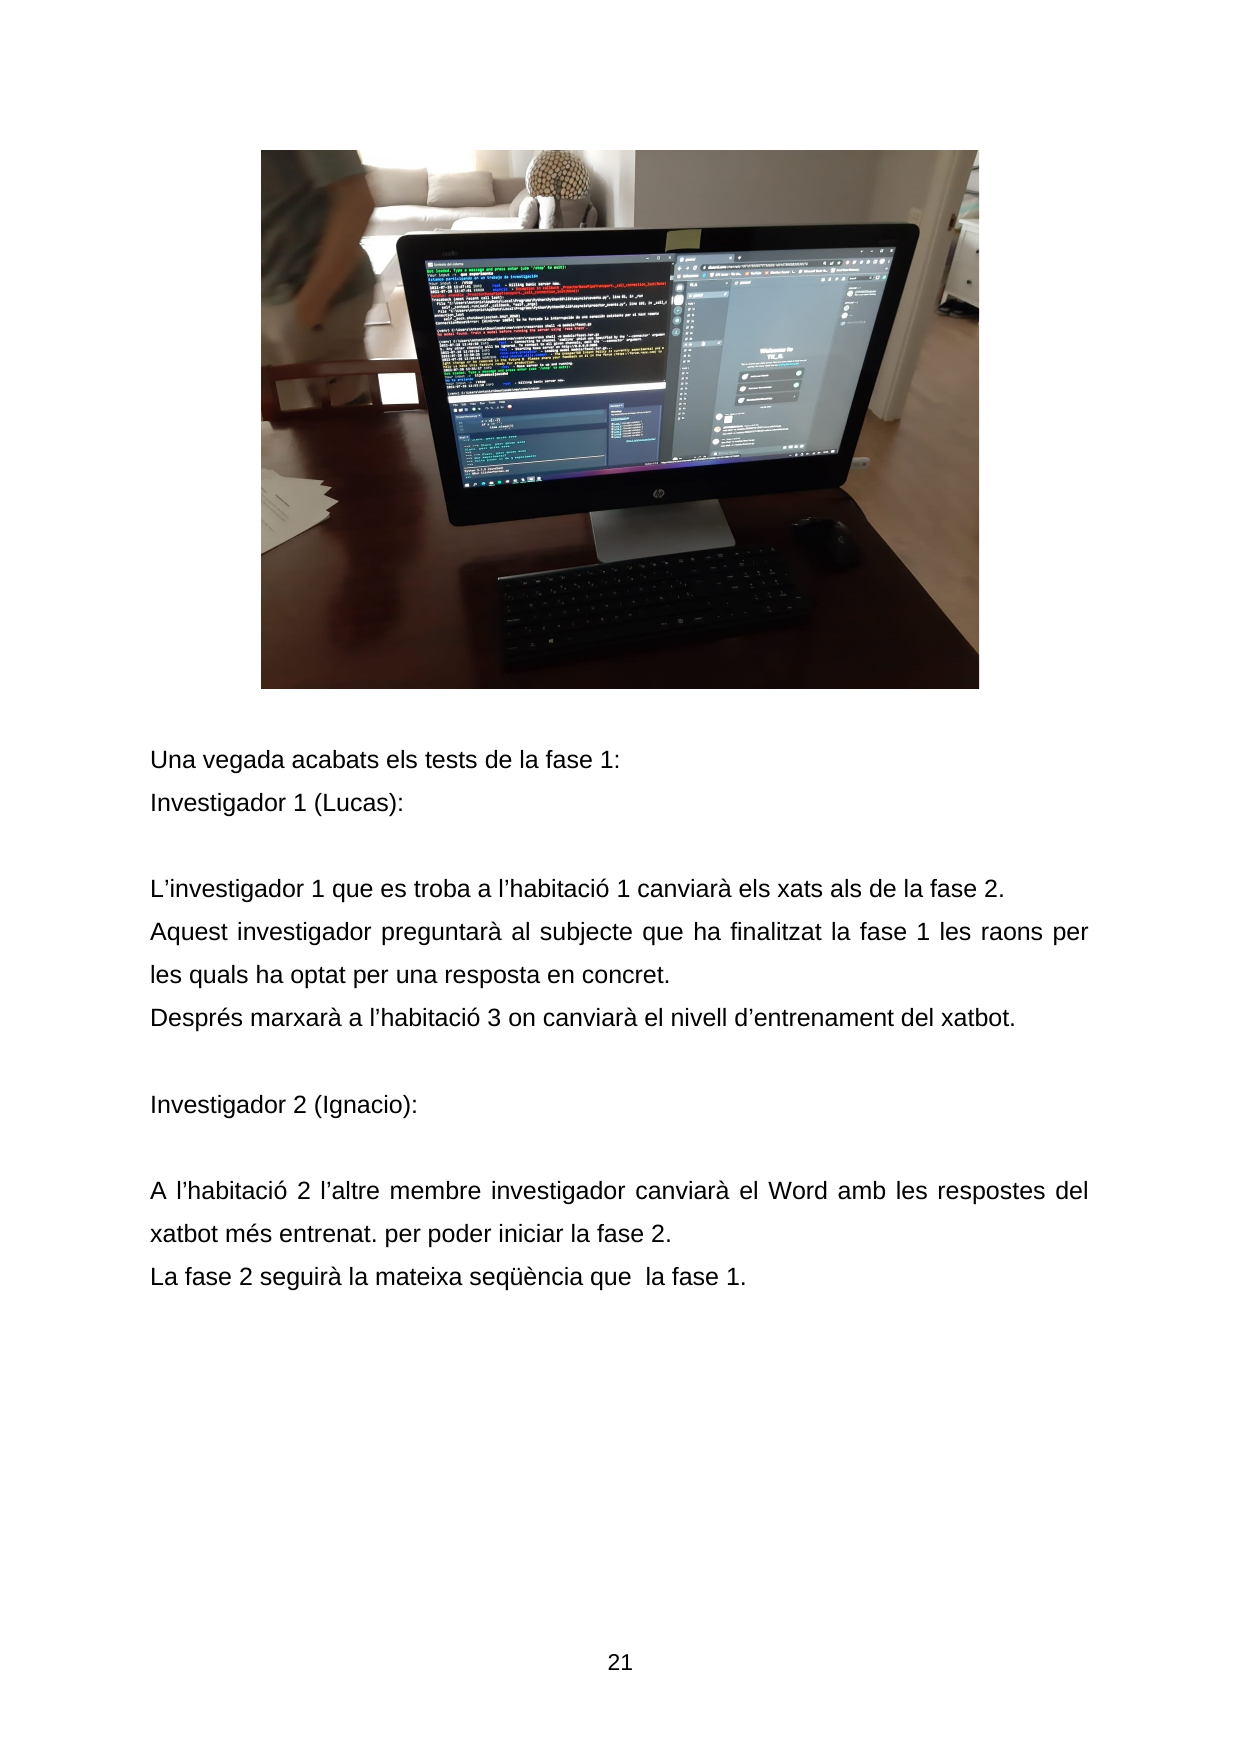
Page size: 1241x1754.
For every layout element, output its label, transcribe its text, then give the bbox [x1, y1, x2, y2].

picture [261, 150, 980, 689]
text Investigador 1 (Lucas): [150, 788, 1090, 816]
text Investigador 2 (Ignacio): [150, 1089, 1090, 1118]
text L’investigador 1 que es troba a l’habitació 1 canviarà els xats als de la fase 2. [150, 874, 1090, 903]
text A l’habitació 2 l’altre membre investigador canviarà el Word amb les respostes del xatbot més entrenat. per poder iniciar la fase 2. [150, 1176, 1090, 1248]
text Aquest investigador preguntarà al subjecte que ha finalitzat la fase 1 les raons per les quals ha optat per una resposta en concret. [150, 917, 1090, 989]
text La fase 2 seguirà la mateixa seqüència que la fase 1. [150, 1262, 1090, 1291]
text Després marxarà a l’habitació 3 on canviarà el nivell d’entrenament del xatbot. [150, 1003, 1090, 1032]
text Una vegada acabats els tests de la fase 1: [150, 744, 1090, 773]
